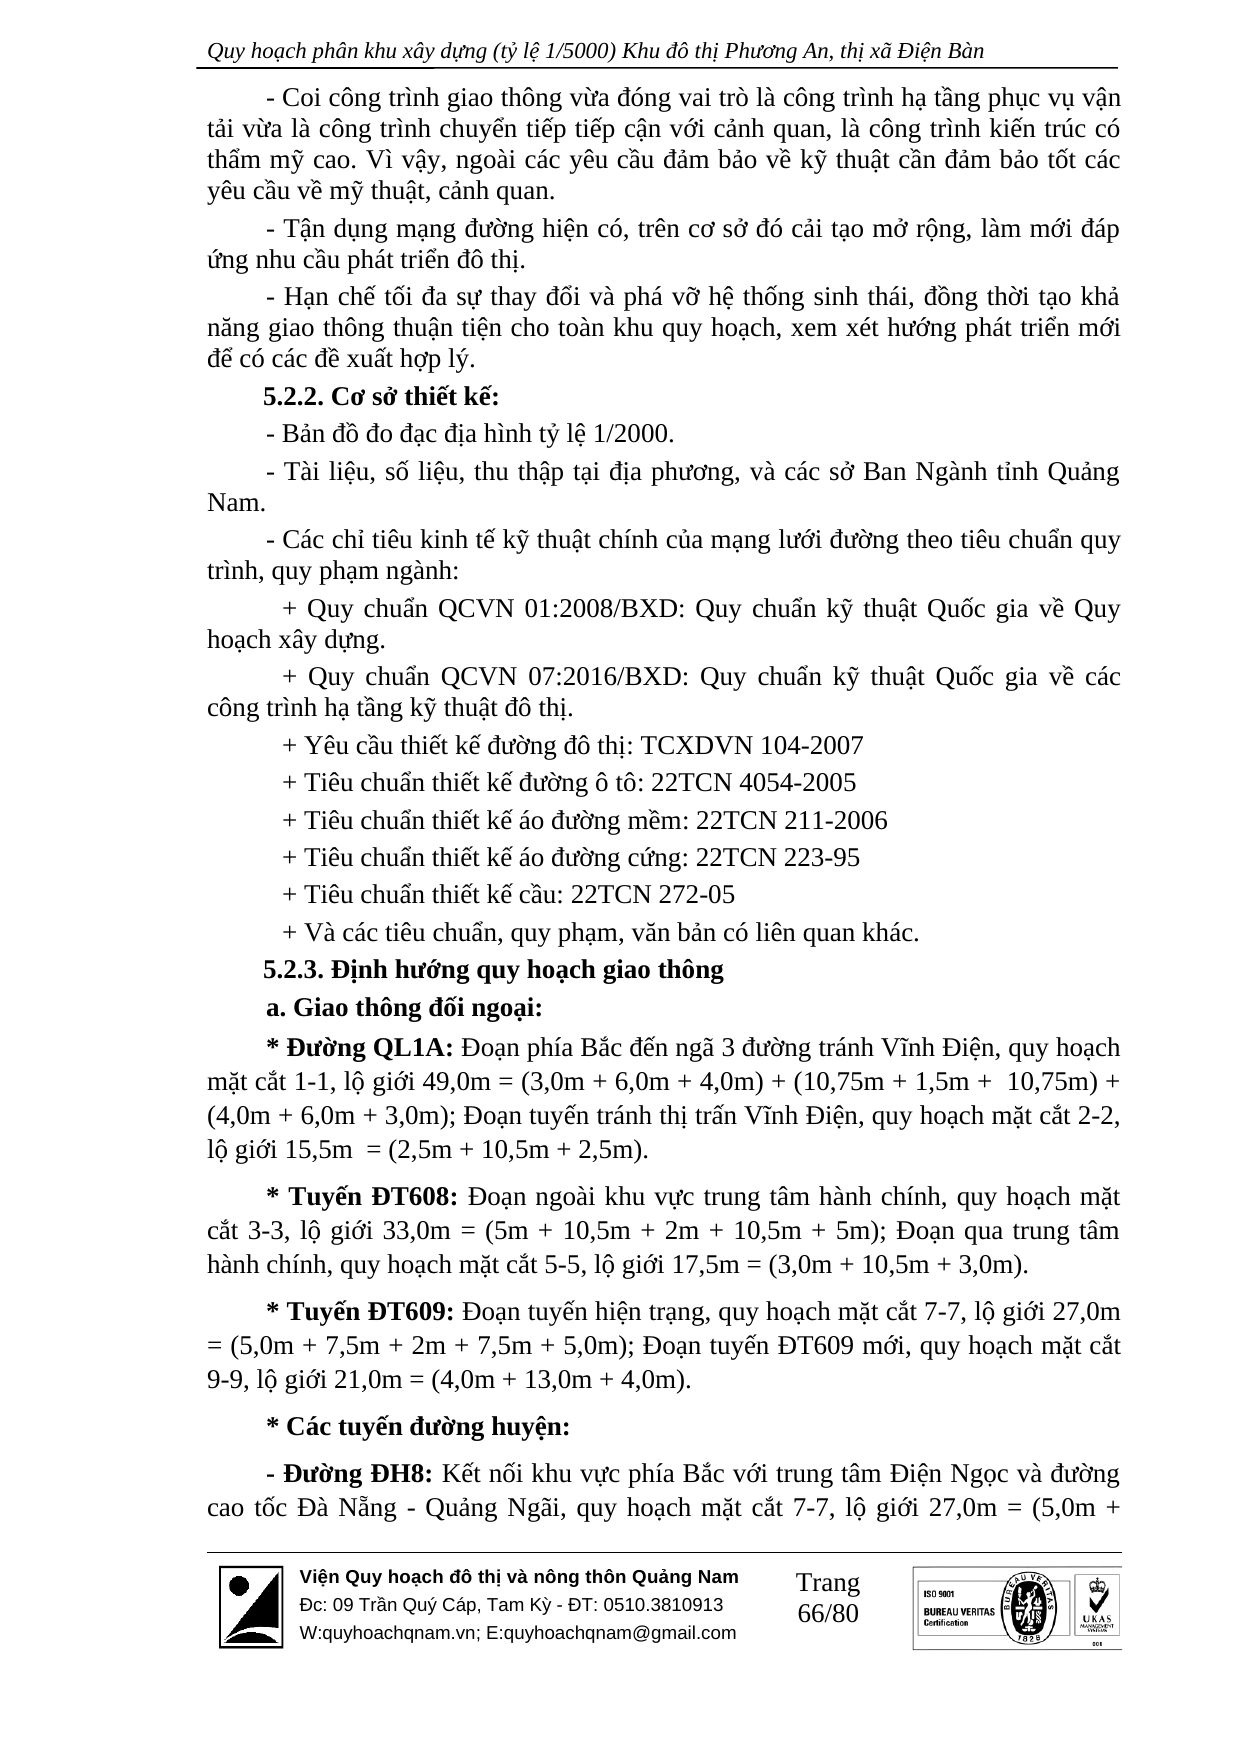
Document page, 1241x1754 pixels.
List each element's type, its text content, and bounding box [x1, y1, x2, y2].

text * Tuyến ĐT609: Đoạn tuyến hiện trạng, quy hoạch mặt cắt 7-7, lộ giới 27,0m = (5,0m + 7,5m + 2m + 7,5m + 5,0m); Đoạn tuyến ĐT609 mới, quy hoạch mặt cắt 9-9, lộ giới 21,0m = (4,0m + 13,0m + 4,0m). [207, 1295, 1122, 1395]
text + Tiêu chuẩn thiết kế đường ô tô : 22TCN 4054-2005 [207, 766, 1122, 797]
text + Tiêu chuẩn thiết kế áo đường mềm : 22TCN 211-2006 [207, 804, 1122, 835]
text - Hạn chế tối đa sự thay đổi và phá vỡ hệ thống sinh thái, đồng thời tạo khả năng giao thông thuận tiện cho toàn khu quy hoạch, xem xét hướng phát triển mới để có các đề xuất hợp lý. [207, 280, 1122, 374]
text - Coi công trình giao thông vừa đóng vai trò là công trình hạ tầng phục vụ vận tải vừa là công trình chuyển tiếp tiếp cận với cảnh quan, là công trình kiến trúc có thẩm mỹ cao. Vì vậy, ngoài các yêu cầu đảm bảo về kỹ thuật cần đảm bảo tốt các yêu cầu về mỹ thuật, cảnh quan. [207, 81, 1122, 206]
text - Các chỉ tiêu kinh tế kỹ thuật chính của mạng lưới đường theo tiêu chuẩn quy trình, quy phạm ngành: [207, 523, 1122, 586]
text + Tiêu chuẩn thiết kế cầu: 22TCN 272-05 [207, 878, 1122, 910]
picture [911, 1565, 1123, 1651]
picture [218, 1565, 284, 1649]
text a. Giao thông đối ngoại: [207, 991, 1122, 1022]
text + Yêu cầu thiết kế đường đô thị : TCXDVN 104-2007 [207, 729, 1122, 760]
text * Đường QL1A: Đoạn phía Bắc đến ngã 3 đường tránh Vĩnh Điện, quy hoạch mặt cắt 1-1, lộ giới 49,0m = (3,0m + 6,0m + 4,0m) + (10,75m + 1,5m + 10,75m) + (4,0m + 6,0m + 3,0m); Đoạn tuyến tránh thị trấn Vĩnh Điện, quy hoạch mặt cắt 2-2, lộ giới 15,5m = (2,5m + 10,5m + 2,5m). [207, 1031, 1122, 1165]
text * Tuyến ĐT608: Đoạn ngoài khu vực trung tâm hành chính, quy hoạch mặt cắt 3-3, lộ giới 33,0m = (5m + 10,5m + 2m + 10,5m + 5m); Đoạn qua trung tâm hành chính, quy hoạch mặt cắt 5-5, lộ giới 17,5m = (3,0m + 10,5m + 3,0m). [207, 1180, 1122, 1280]
text - Tài liệu, số liệu, thu thập tại địa phương, và các sở Ban Ngành tỉnh Quảng Nam. [207, 455, 1122, 517]
subtitle Cơ sở thiết kế: [207, 380, 1122, 411]
text - Bản đồ đo đạc địa hình tỷ lệ 1/2000. [207, 417, 1122, 448]
text + Quy chuẩn QCVN 07:2016/BXD: Quy chuẩn kỹ thuật Quốc gia về các công trình hạ tầng kỹ thuật đô thị. [207, 660, 1122, 723]
subtitle Định hướng quy hoạch giao thông [207, 953, 1122, 984]
text + Tiêu chuẩn thiết kế áo đường cứng : 22TCN 223-95 [207, 841, 1122, 872]
text - Tận dụng mạng đường hiện có, trên cơ sở đó cải tạo mở rộng, làm mới đáp ứng nhu cầu phát triển đô thị. [207, 212, 1122, 274]
text * Các tuyến đường huyện: [207, 1410, 1122, 1441]
text + Và các tiêu chuẩn, quy phạm, văn bản có liên quan khác. [207, 916, 1122, 947]
text + Quy chuẩn QCVN 01:2008/BXD: Quy chuẩn kỹ thuật Quốc gia về Quy hoạch xây dựng. [207, 592, 1122, 654]
